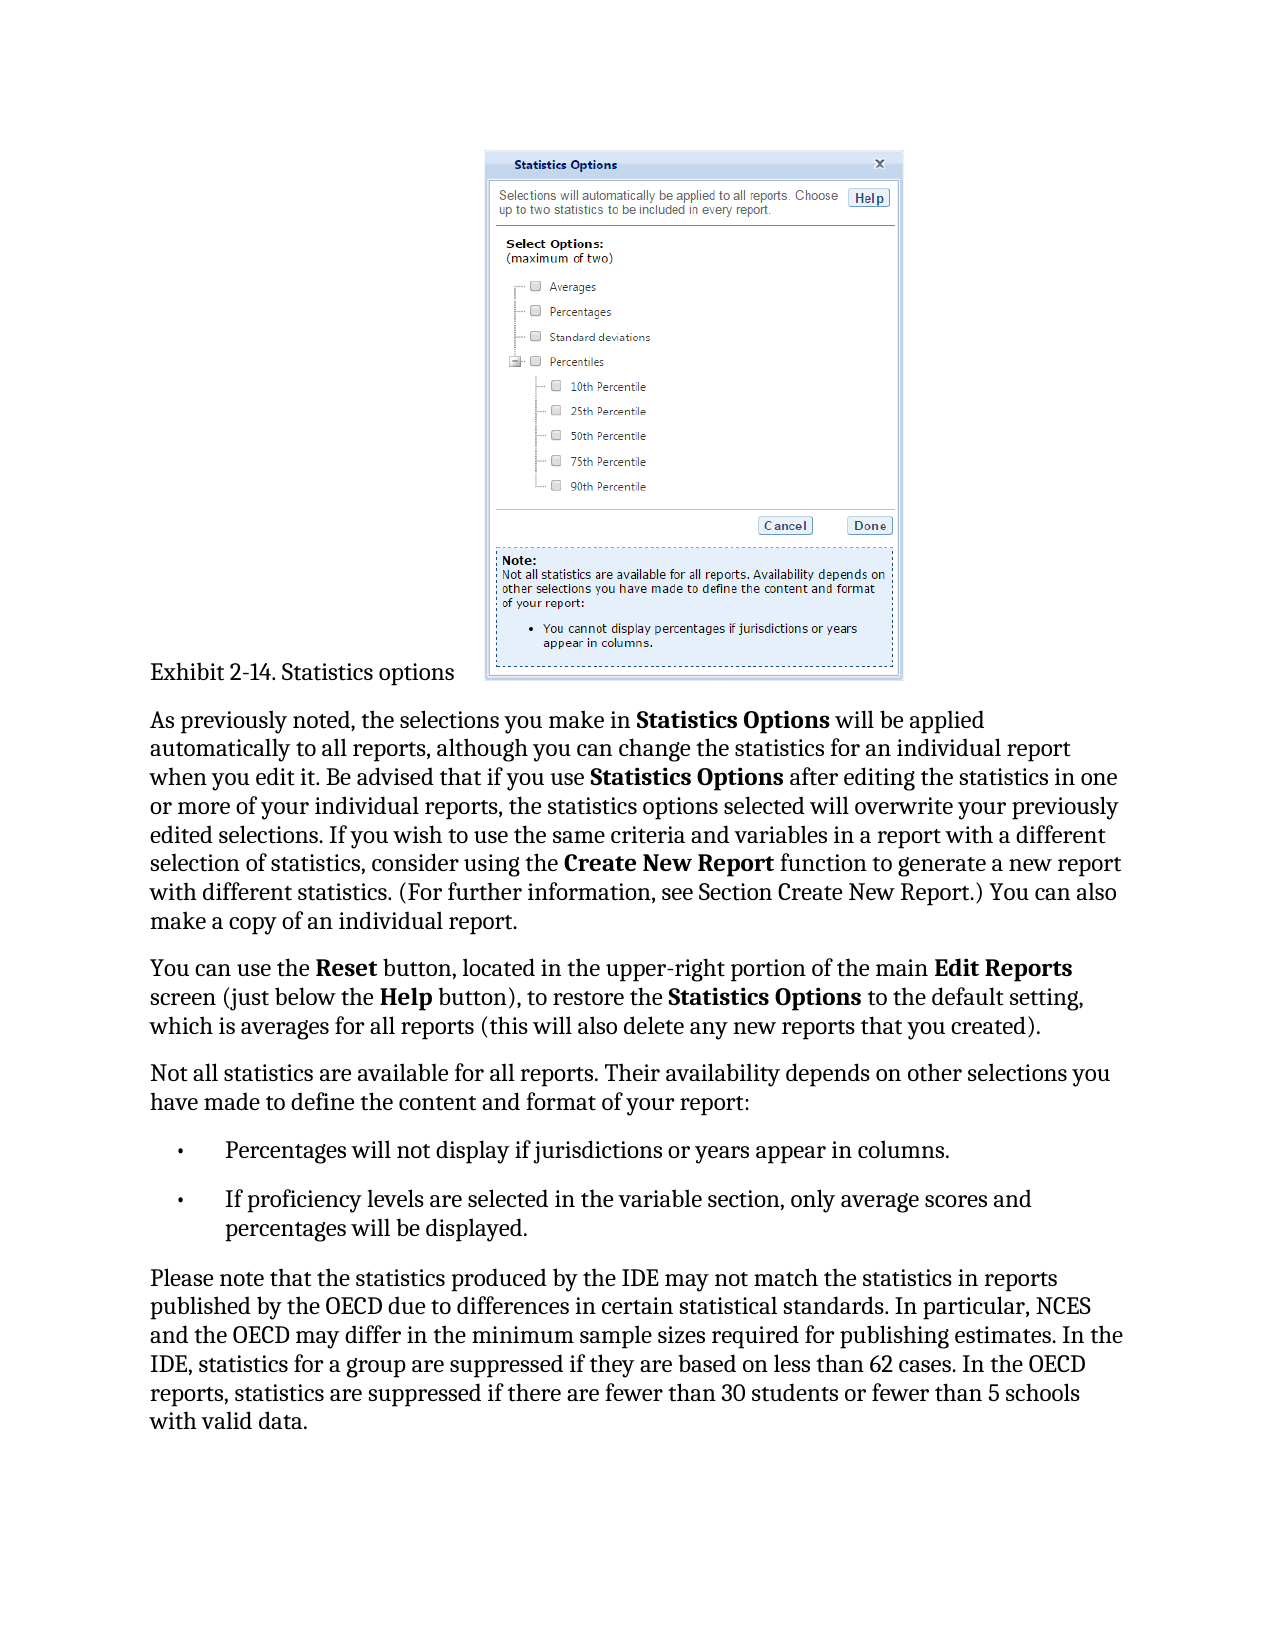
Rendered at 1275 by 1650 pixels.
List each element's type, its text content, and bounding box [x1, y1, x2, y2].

text As previously noted, the selections you make in Statistics Options will be applied automatically to all reports, although you can change the statistics for an individual report when you edit it. Be advised that if you use Statistics Options after editing the statistics in one or more of your individual reports, the statistics options selected will overwrite your previously edited selections. If you wish to use the same criteria and variables in a report with a different selection of statistics, consider using the Create New Report function to generate a new report with different statistics. (For further information, see Section Create New Report.) You can also make a copy of an individual report. [150, 706, 1125, 936]
list If proficiency levels are selected in the variable section, only average scores and percentages will be displayed. [175, 1185, 1125, 1243]
picture [484, 150, 904, 681]
text Please note that the statistics produced by the IDE may not match the statistics in reports published by the OECD due to differences in certain statistical standards. In particular, NCES and the OECD may differ in the minimum sample sizes required for publishing estimates. In the IDE, statistics for a group are suppressed if they are based on less than 62 cases. In the OECD reports, statistics are suppressed if there are fewer than 30 students or fewer than 5 schools with valid data. [150, 1263, 1125, 1436]
list Percentages will not display if jurisdictions or years appear in columns. [175, 1136, 1125, 1164]
text You can use the Reset button, located in the upper-right portion of the main Edit Reports screen (just below the Help button), to restore the Statistics Options to the default setting, which is averages for all reports (this will also delete any new reports that you created). [150, 954, 1125, 1041]
text Not all statistics are available for all reports. Their availability depends on other selections you have made to define the content and format of your report: [150, 1059, 1125, 1117]
